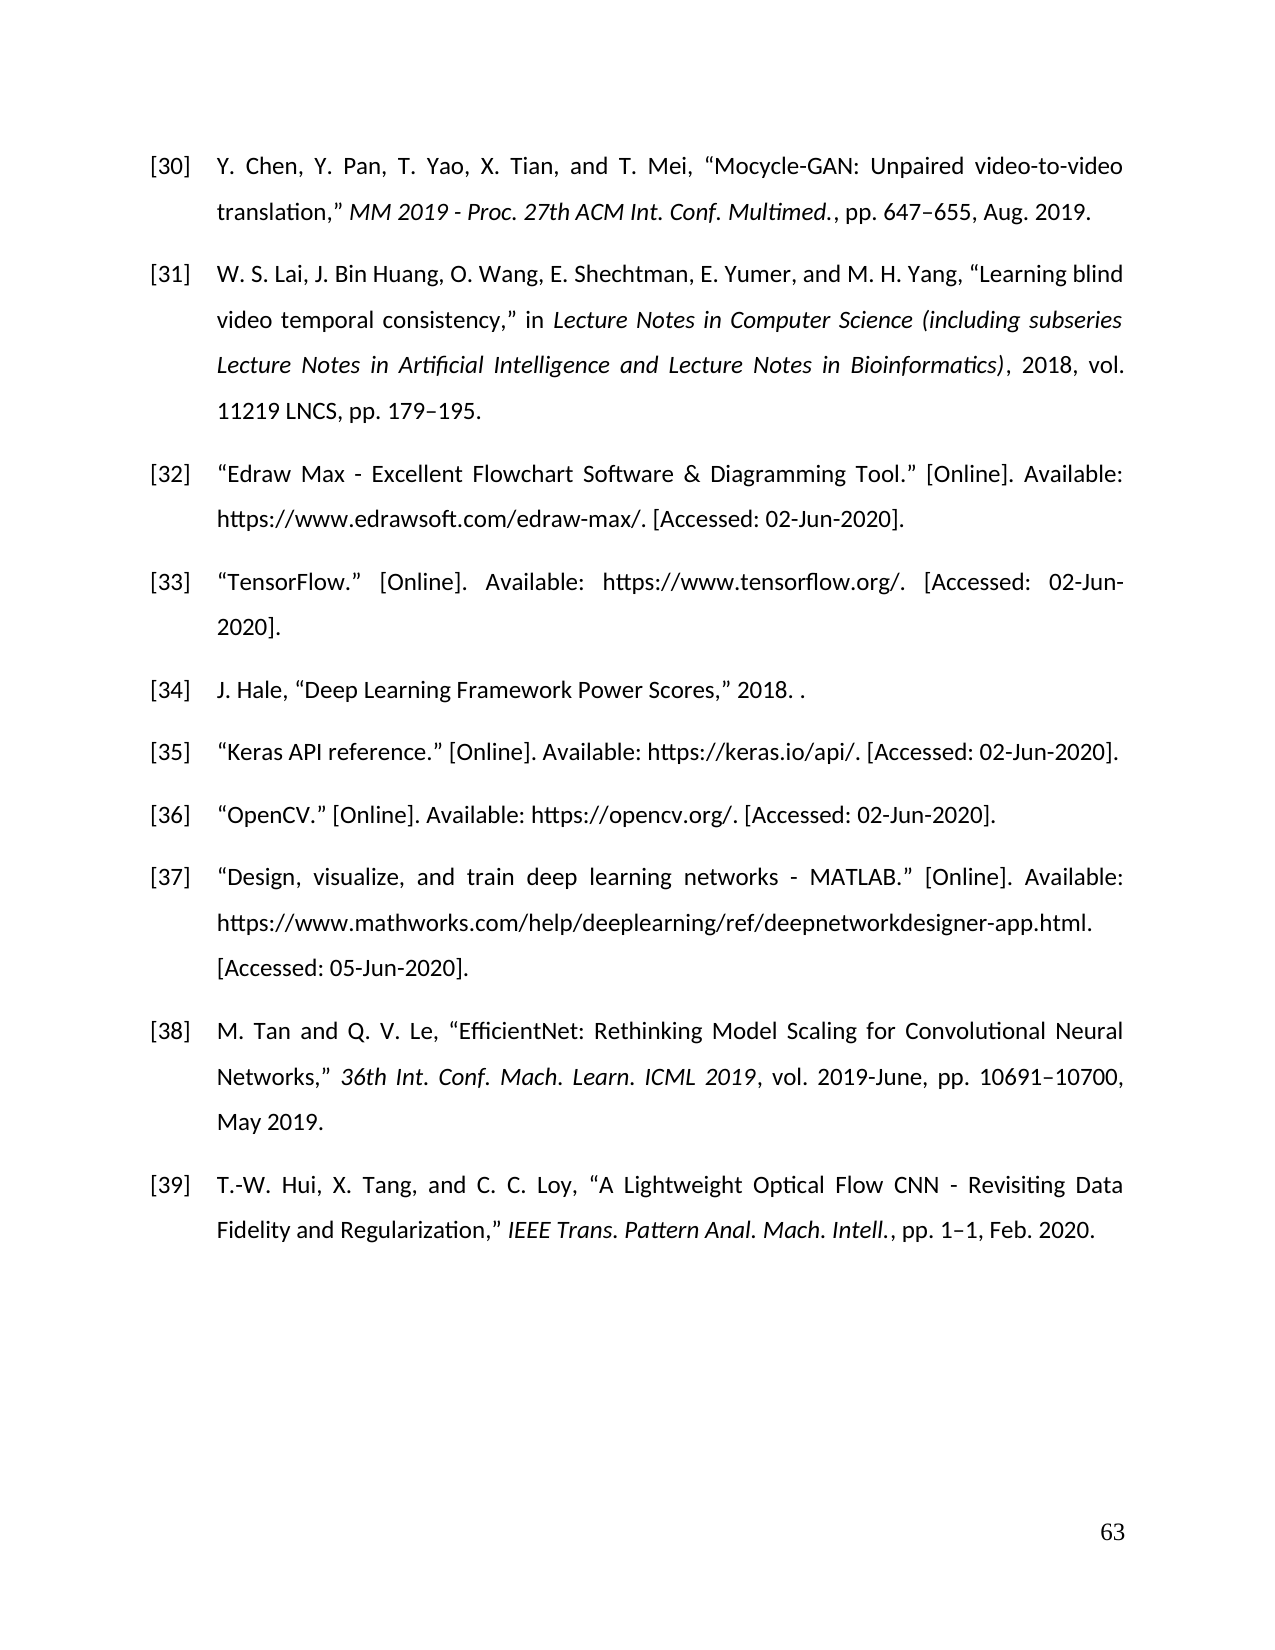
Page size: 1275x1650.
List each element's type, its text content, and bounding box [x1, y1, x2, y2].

text [33] “TensorFlow.” [Online]. Available: https://www.tensorflow.org/. [Accessed: 02-Jun-2020]. [150, 566, 1125, 642]
text [37] “Design, visualize, and train deep learning networks - MATLAB.” [Online]. Available: https://www.mathworks.com/help/deeplearning/ref/deepnetworkdesigner-app.html. [Accessed: 05-Jun-2020]. [150, 861, 1125, 983]
text [30] Y. Chen, Y. Pan, T. Yao, X. Tian, and T. Mei, “Mocycle-GAN: Unpaired video-to-video translation,” MM 2019 - Proc. 27th ACM Int. Conf. Multimed., pp. 647–655, Aug. 2019. [150, 150, 1125, 226]
text [36] “OpenCV.” [Online]. Available: https://opencv.org/. [Accessed: 02-Jun-2020]. [150, 799, 1125, 829]
text [31] W. S. Lai, J. Bin Huang, O. Wang, E. Shechtman, E. Yumer, and M. H. Yang, “Learning blind video temporal consistency,” in Lecture Notes in Computer Science (including subseries Lecture Notes in Artificial Intelligence and Lecture Notes in Bioinformatics), 2018, vol. 11219 LNCS, pp. 179–195. [150, 258, 1125, 426]
text [38] M. Tan and Q. V. Le, “EfficientNet: Rethinking Model Scaling for Convolutional Neural Networks,” 36th Int. Conf. Mach. Learn. ICML 2019, vol. 2019-June, pp. 10691–10700, May 2019. [150, 1015, 1125, 1137]
text [35] “Keras API reference.” [Online]. Available: https://keras.io/api/. [Accessed: 02-Jun-2020]. [150, 736, 1125, 767]
text [34] J. Hale, “Deep Learning Framework Power Scores,” 2018. . [150, 674, 1125, 704]
text [32] “Edraw Max - Excellent Flowchart Software & Diagramming Tool.” [Online]. Available: https://www.edrawsoft.com/edraw-max/. [Accessed: 02-Jun-2020]. [150, 458, 1125, 534]
text [39] T.-W. Hui, X. Tang, and C. C. Loy, “A Lightweight Optical Flow CNN - Revisiting Data Fidelity and Regularization,” IEEE Trans. Pattern Anal. Mach. Intell., pp. 1–1, Feb. 2020. [150, 1169, 1125, 1245]
